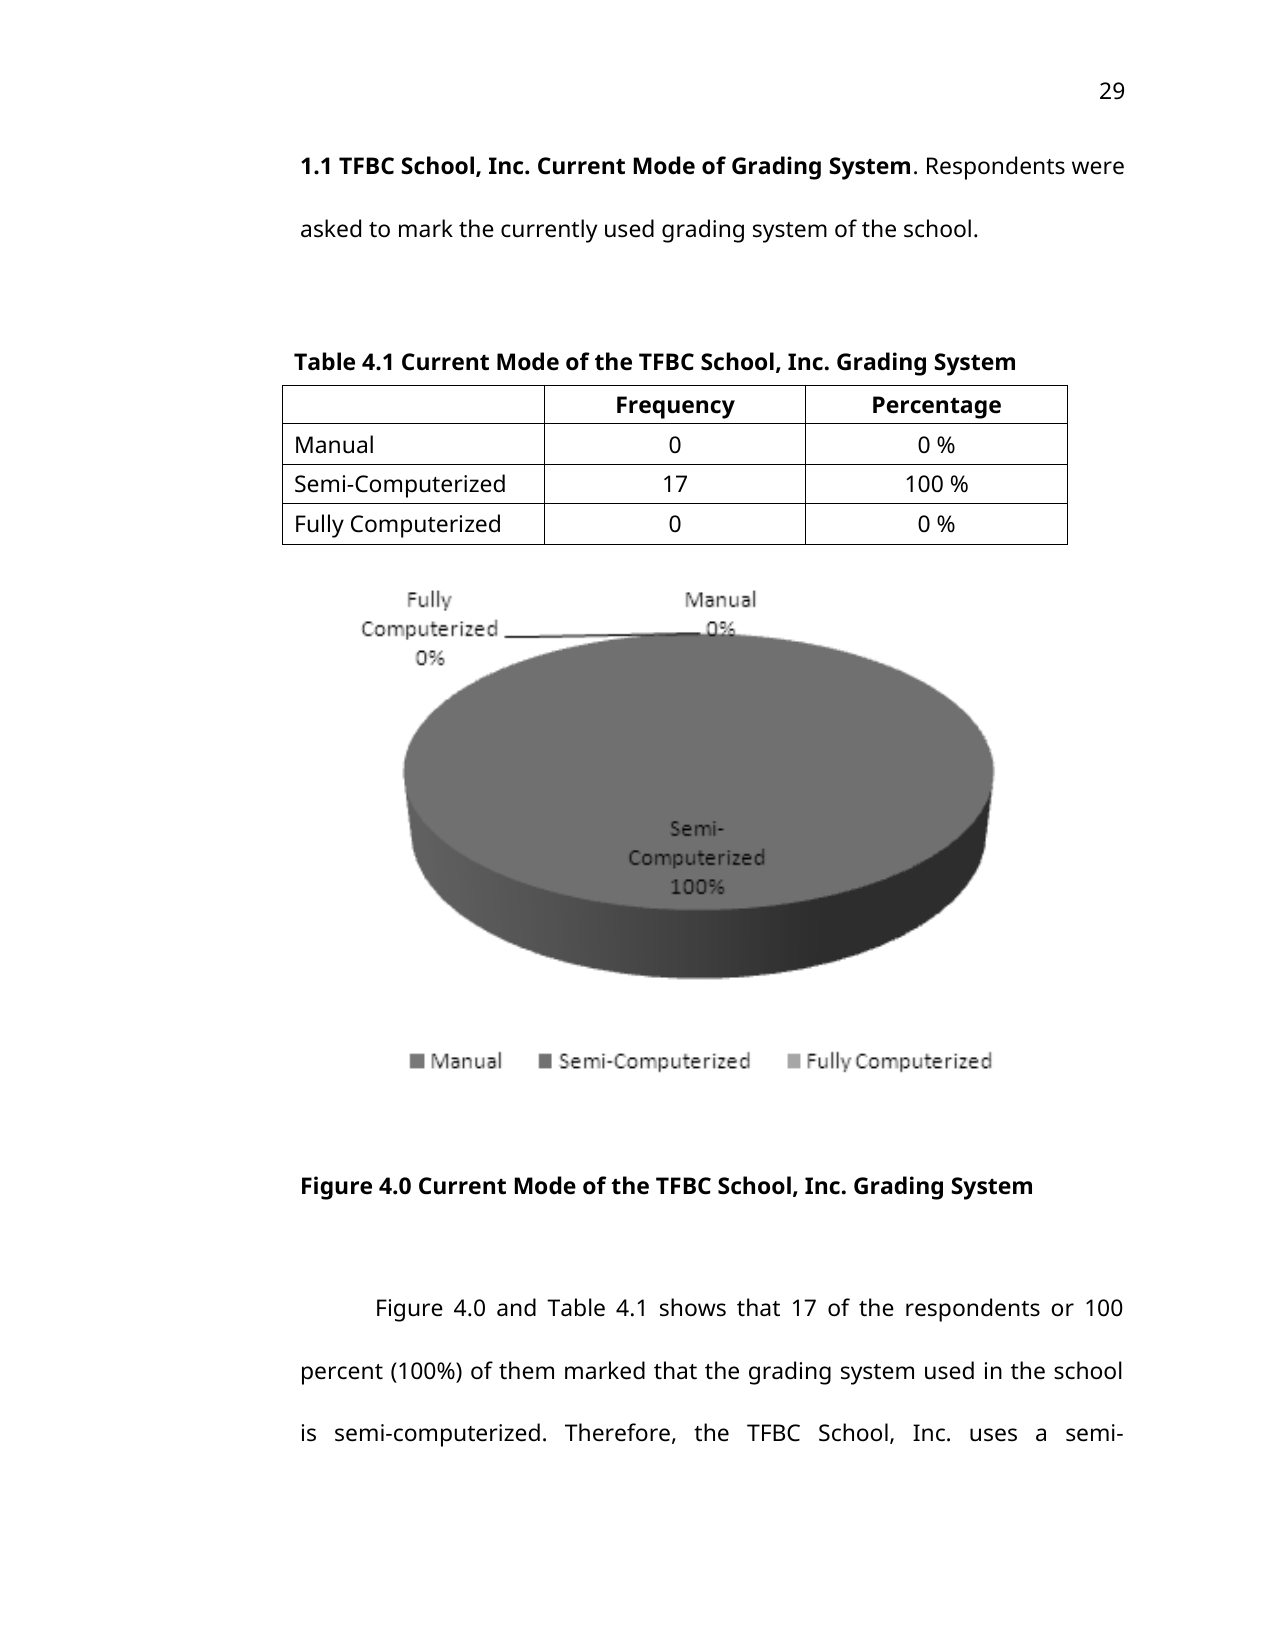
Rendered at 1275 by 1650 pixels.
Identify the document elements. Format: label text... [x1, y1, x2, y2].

table_cell 0 [545, 424, 805, 464]
text Figure 4.0 Current Mode of the TFBC School, Inc. Grading System [225, 1169, 1125, 1201]
table_cell 0 % [806, 424, 1067, 464]
table_cell Semi-Computerized [283, 465, 544, 503]
table_cell 100 % [806, 465, 1067, 503]
table_cell Percentage [806, 386, 1067, 423]
table_header Table 4.1 Current Mode of the TFBC School, Inc. Grading System [283, 338, 1067, 384]
table_cell 0 % [806, 504, 1067, 543]
text 1.1 TFBC School, Inc. Current Mode of Grading System. Respondents were asked to mark the currently used grading system of the school. [300, 150, 1125, 244]
table_cell Manual [283, 424, 544, 464]
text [300, 1292, 1125, 1448]
table_cell [283, 386, 544, 423]
table_cell 0 [545, 504, 805, 543]
table_cell Fully Computerized [283, 504, 544, 543]
table_cell Frequency [545, 386, 805, 423]
table_cell 17 [545, 465, 805, 503]
